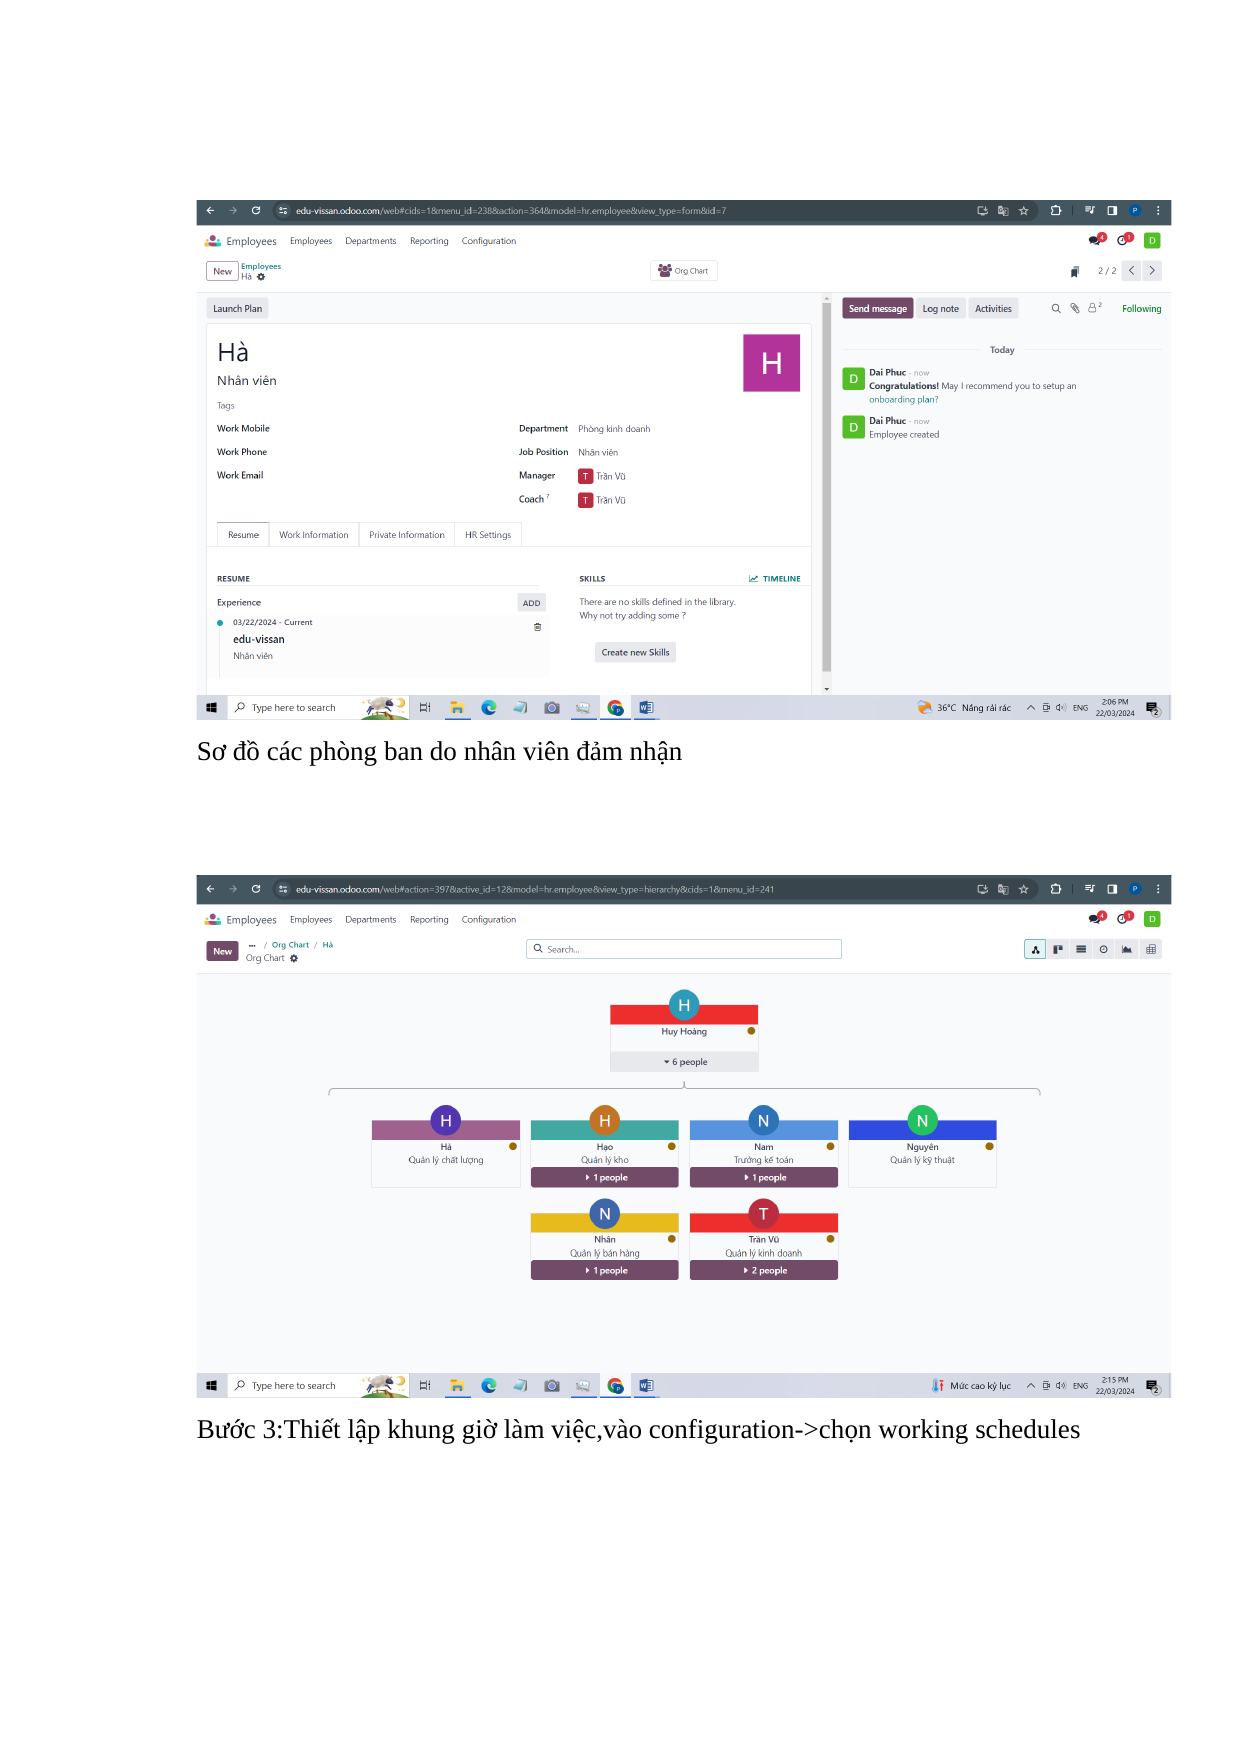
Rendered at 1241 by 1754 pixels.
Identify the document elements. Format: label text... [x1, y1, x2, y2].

list Bước 3:Thiết lập khung giờ làm việc,vào configuration->chọn working schedules [137, 1413, 1105, 1445]
picture [196, 875, 1172, 1398]
picture [196, 200, 1172, 720]
list Sơ đồ các phòng ban do nhân viên đảm nhận [137, 735, 1105, 766]
